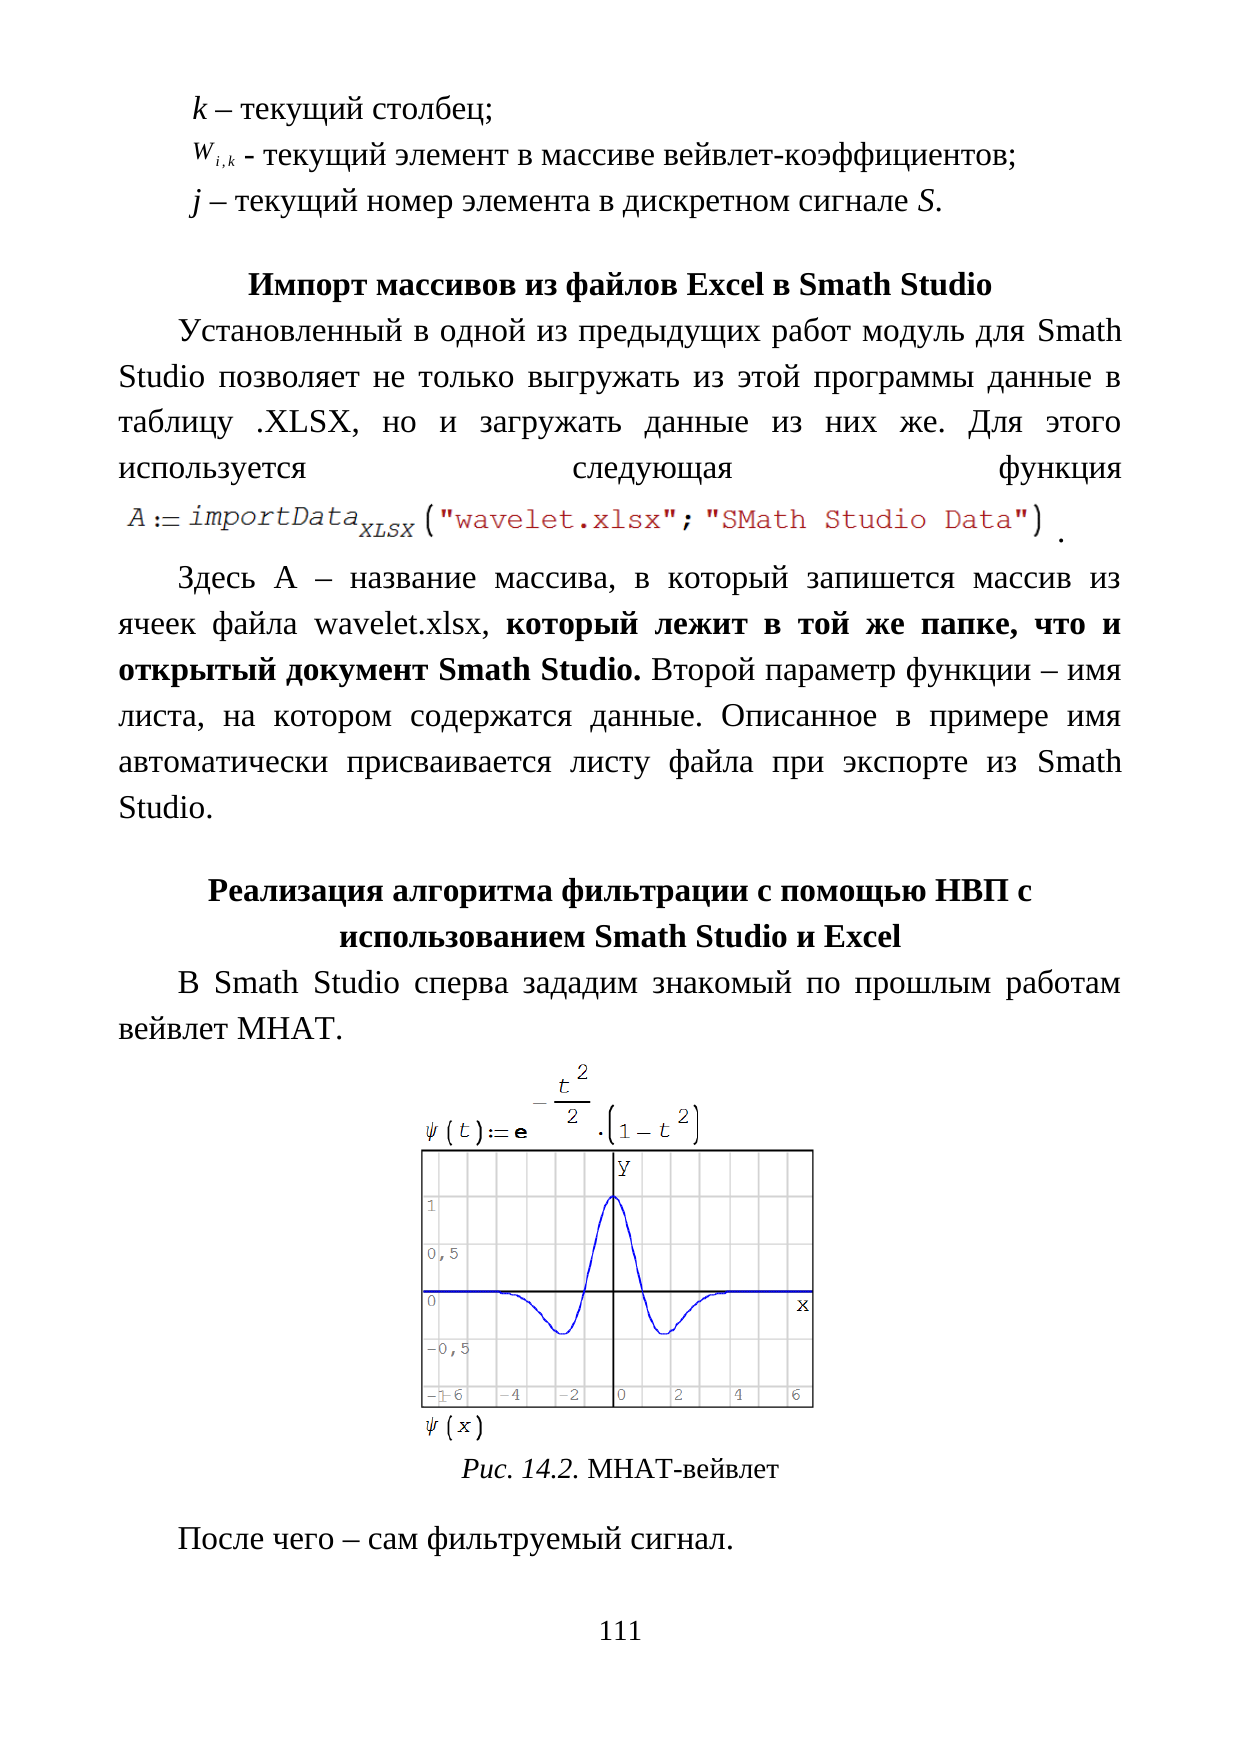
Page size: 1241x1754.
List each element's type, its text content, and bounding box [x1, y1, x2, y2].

text Рис. 14.2. MHAT-вейвлет [118, 1452, 1122, 1485]
text j – текущий номер элемента в дискретном сигнале S. [118, 181, 1122, 219]
picture [416, 1054, 824, 1452]
text Реализация алгоритма фильтрации с помощью НВП с использованием Smath Studio и Excel [118, 870, 1122, 954]
text Здесь А – название массива, в который запишется массив из ячеек файла wavelet.xlsx, который лежит в той же папке, что и открытый документ Smath Studio. Второй параметр функции – имя листа, на котором содержатся данные. Описанное в примере имя автоматически присваивается листу файла при экспорте из Smath Studio. [118, 557, 1122, 825]
text - текущий элемент в массиве вейвлет-коэффициентов; [118, 134, 1122, 173]
text В Smath Studio сперва зададим знакомый по прошлым работам вейвлет MHAT. [118, 962, 1122, 1046]
text Импорт массивов из файлов Excel в Smath Studio [118, 264, 1122, 302]
text k – текущий столбец; [118, 89, 1122, 127]
picture [118, 493, 1057, 543]
text Установленный в одной из предыдущих работ модуль для Smath Studio позволяет не только выгружать из этой программы данные в таблицу .XLSX, но и загружать данные из них же. Для этого используется следующая функция . [118, 310, 1122, 549]
text После чего – сам фильтруемый сигнал. [118, 1519, 1122, 1557]
